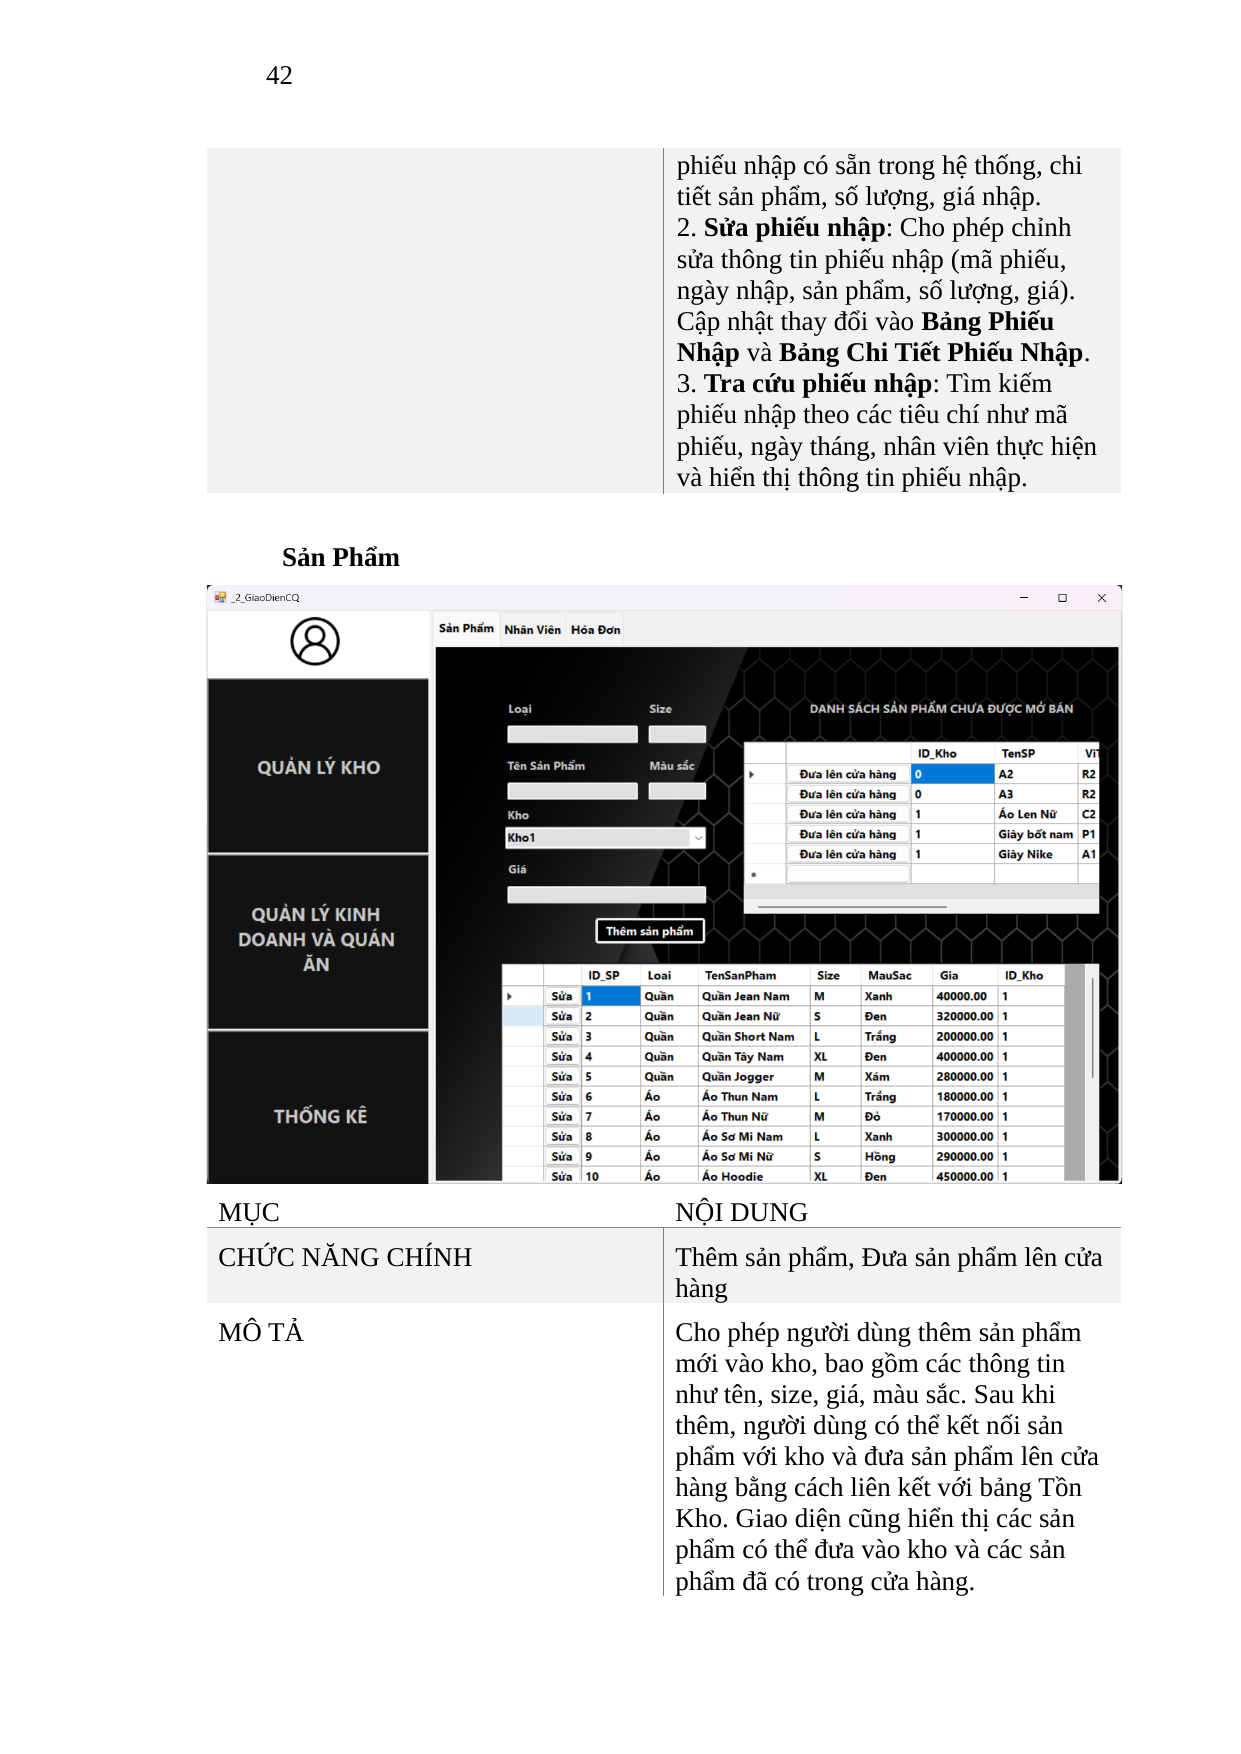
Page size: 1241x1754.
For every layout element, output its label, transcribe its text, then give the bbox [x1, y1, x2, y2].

table_header Mục [207, 1184, 664, 1227]
subtitle Sản Phẩm [207, 541, 1122, 572]
table_cell Xử lý chính [207, 148, 663, 493]
table_cell Thêm sản phẩm, Đưa sản phẩm lên cửa hàng [664, 1228, 1121, 1303]
table_cell Cho phép người dùng thêm sản phẩm mới vào kho, bao gồm các thông tin như tên, size, giá, màu sắc. Sau khi thêm, người dùng có thể kết nối sản phẩm với kho và đưa sản phẩm lên cửa hàng bằng cách liên kết với bảng Tồn Kho. Giao diện cũng hiển thị các sản phẩm có thể đưa vào kho và các sản phẩm đã có trong cửa hàng. [664, 1303, 1121, 1596]
table_cell Mô tả [207, 1303, 663, 1596]
picture [206, 585, 1123, 1184]
table_cell [664, 148, 1121, 493]
table_header Nội dung [664, 1184, 1121, 1227]
table_cell chức năng chính [207, 1228, 663, 1303]
